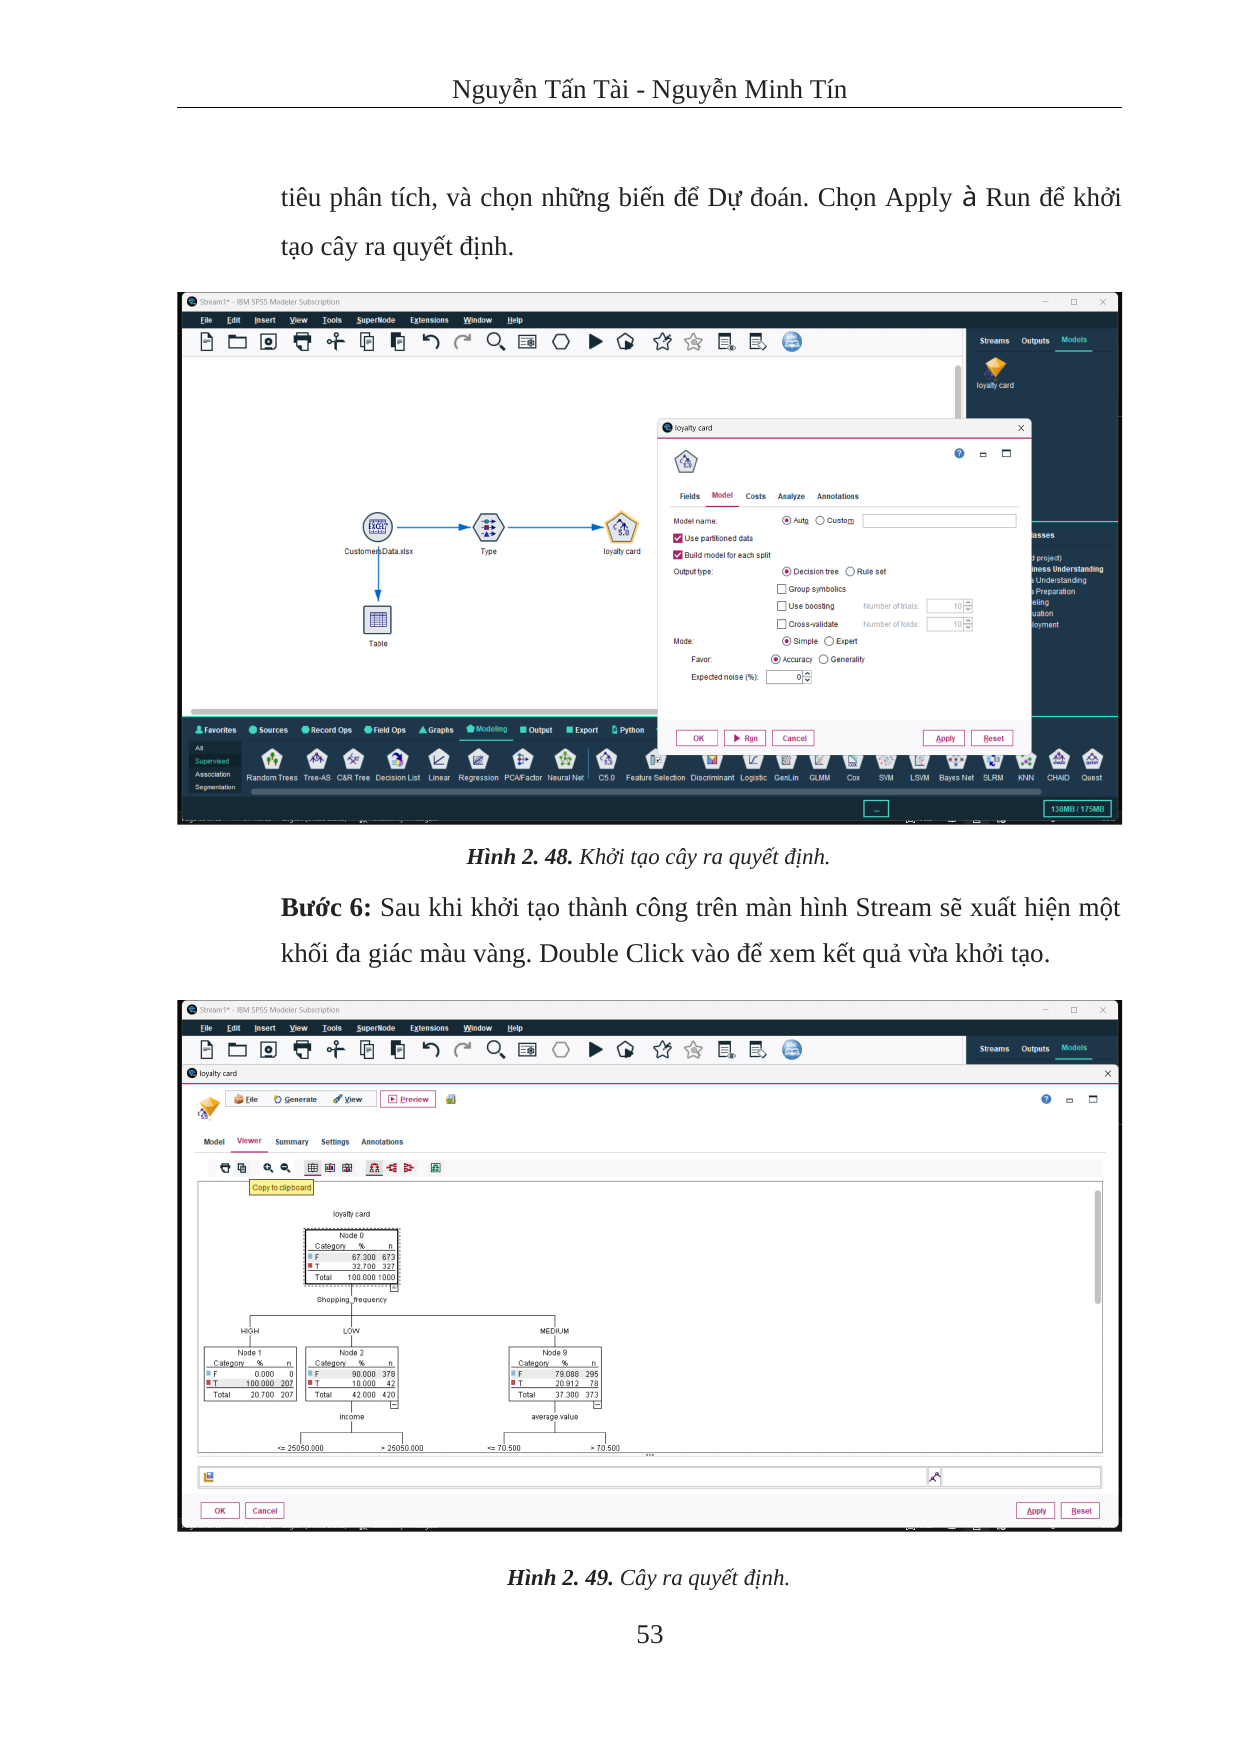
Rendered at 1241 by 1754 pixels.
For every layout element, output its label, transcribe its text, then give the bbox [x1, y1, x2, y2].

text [281, 177, 1122, 261]
text Hình 2. 48. Khởi tạo cây ra quyết định. [177, 843, 1122, 870]
text Bước 6: Sau khi khởi tạo thành công trên màn hình Stream sẽ xuất hiện một khối đa giác màu vàng. Double Click vào để xem kết quả vừa khởi tạo. [281, 891, 1122, 968]
text Hình 2. 49. Cây ra quyết định. [177, 1564, 1122, 1591]
picture [177, 1000, 1123, 1532]
picture [177, 292, 1123, 825]
